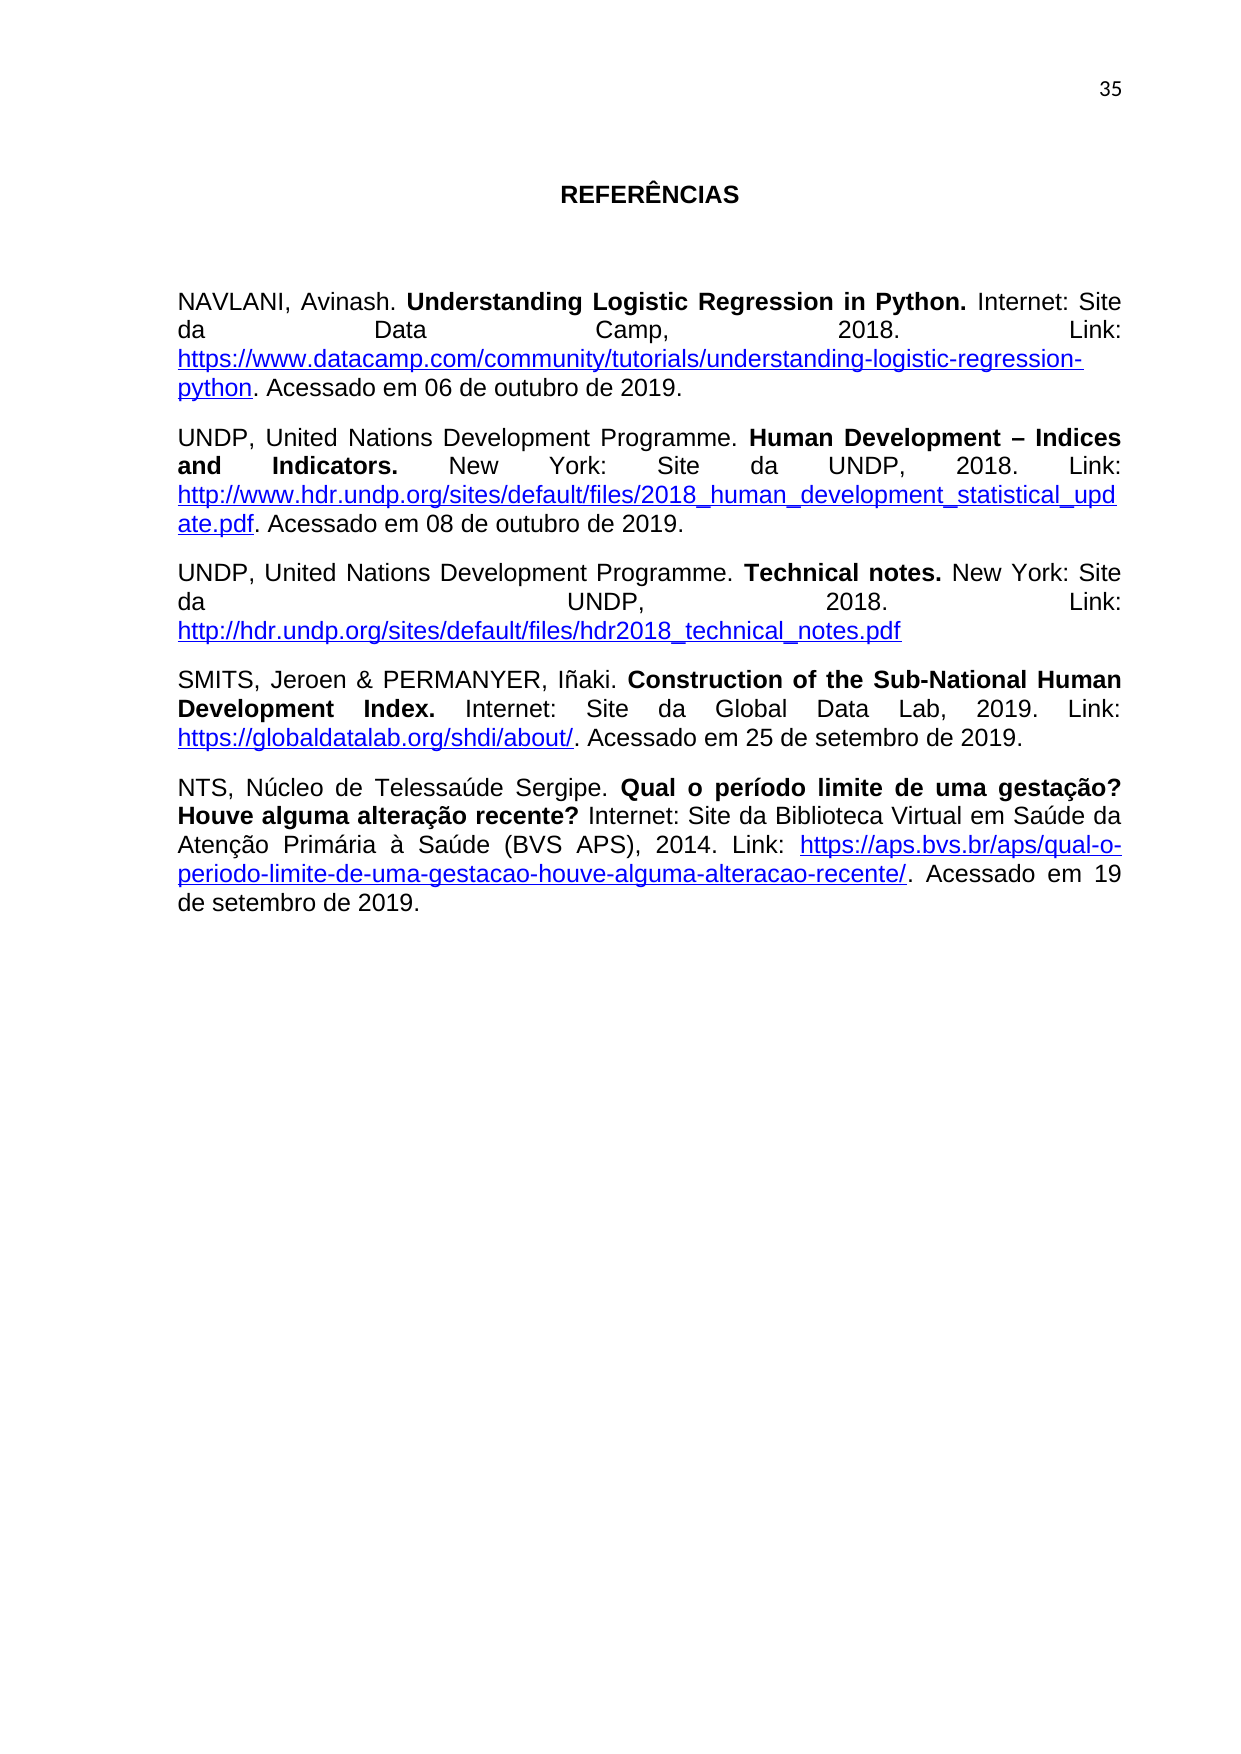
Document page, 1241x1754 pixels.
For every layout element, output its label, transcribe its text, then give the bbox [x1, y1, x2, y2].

text UNDP, United Nations Development Programme. Technical notes. New York: Site da UNDP, 2018. Link: http://hdr.undp.org/sites/default/files/hdr2018_technical_notes.pdf [177, 558, 1122, 644]
subtitle REFERÊNCIAS [177, 179, 1122, 208]
text NAVLANI, Avinash. Understanding Logistic Regression in Python. Internet: Site da Data Camp, 2018. Link: https://www.datacamp.com/community/tutorials/understanding-logistic-regression-python. Acessado em 06 de outubro de 2019. [177, 287, 1122, 402]
text UNDP, United Nations Development Programme. Human Development – Indices and Indicators. New York: Site da UNDP, 2018. Link: http://www.hdr.undp.org/sites/default/files/2018_human_development_statistical_update.pdf. Acessado em 08 de outubro de 2019. [177, 422, 1122, 537]
text SMITS, Jeroen & PERMANYER, Iñaki. Construction of the Sub-National Human Development Index. Internet: Site da Global Data Lab, 2019. Link: https://globaldatalab.org/shdi/about/. Acessado em 25 de setembro de 2019. [177, 665, 1122, 752]
text NTS, Núcleo de Telessaúde Sergipe. Qual o período limite de uma gestação? Houve alguma alteração recente? Internet: Site da Biblioteca Virtual em Saúde da Atenção Primária à Saúde (BVS APS), 2014. Link: https://aps.bvs.br/aps/qual-o-periodo-limite-de-uma-gestacao-houve-alguma-alteracao-recente/. Acessado em 19 de setembro de 2019. [177, 772, 1122, 916]
